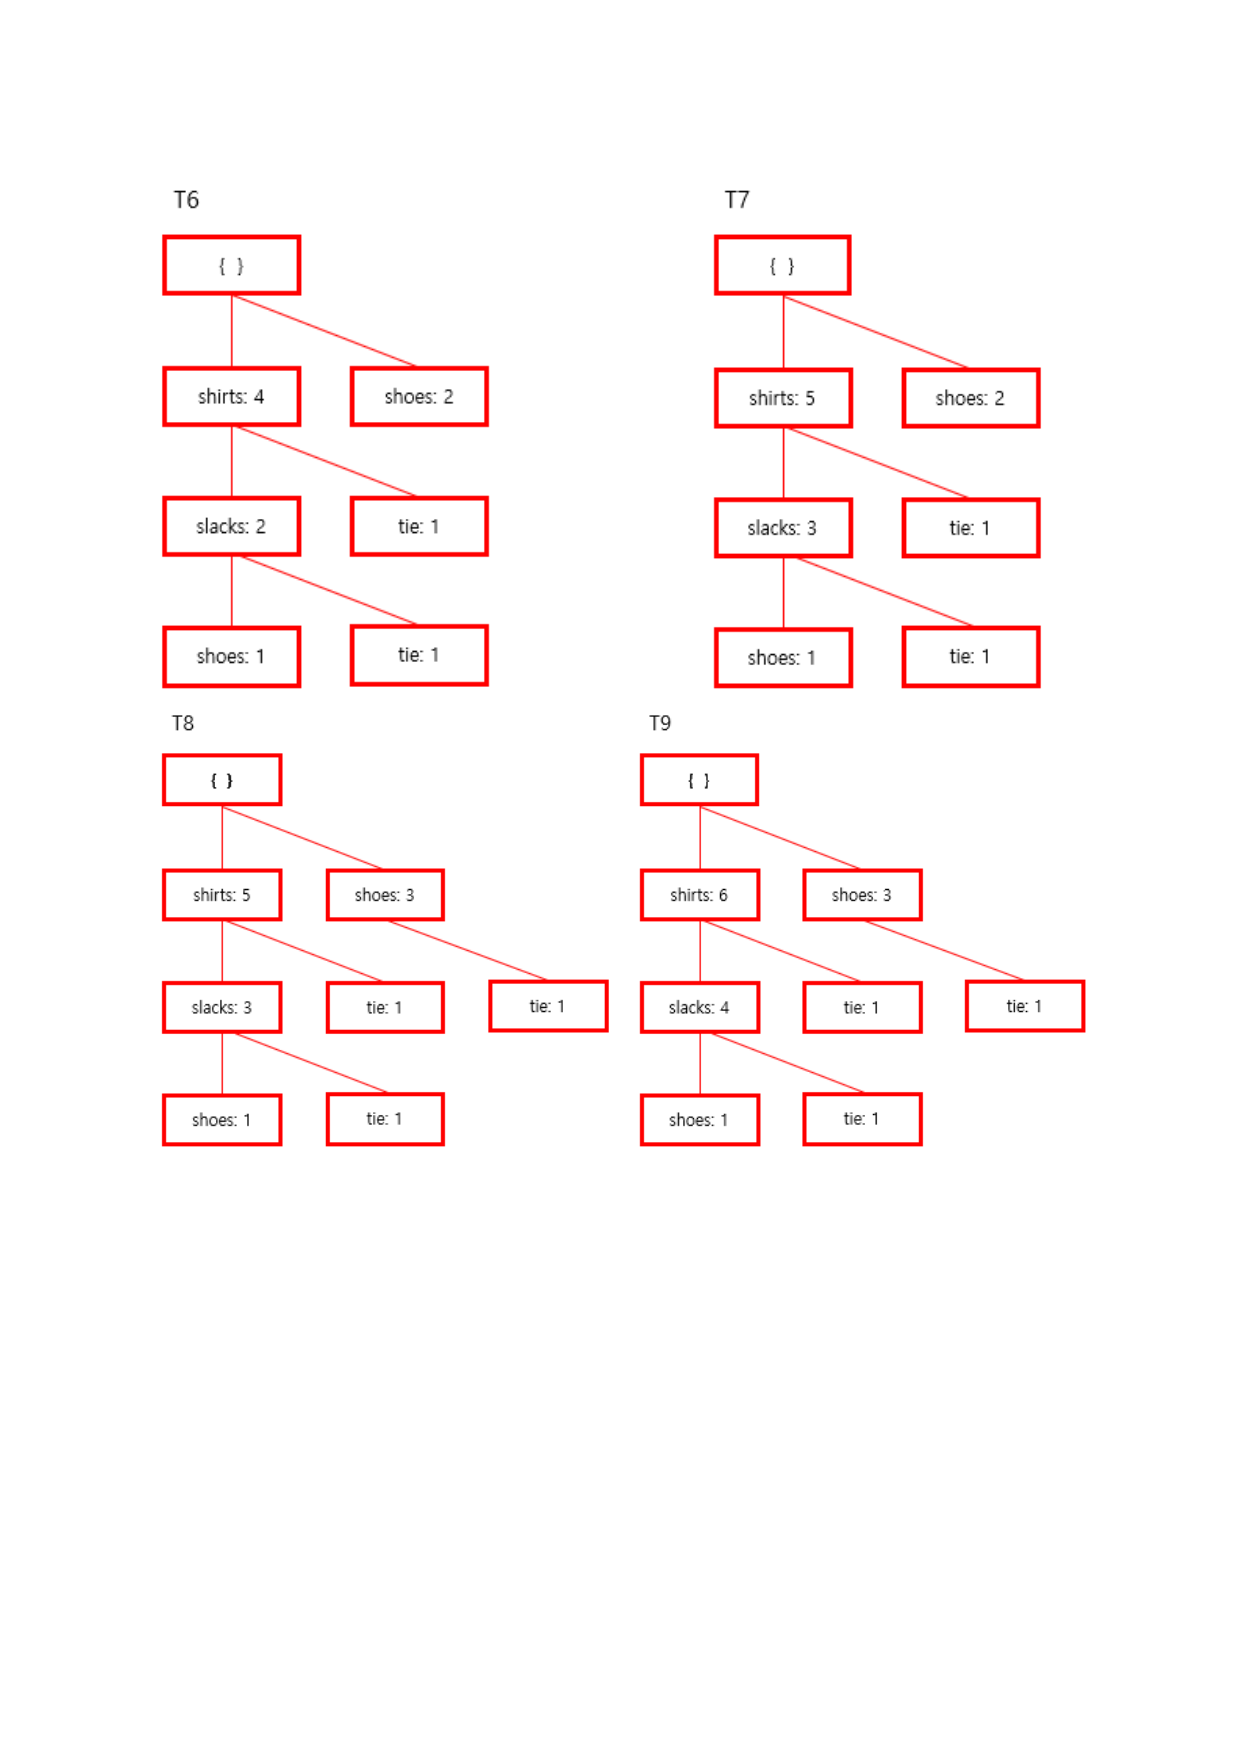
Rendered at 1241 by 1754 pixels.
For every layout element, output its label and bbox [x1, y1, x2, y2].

picture [150, 702, 1091, 1156]
picture [150, 177, 1052, 701]
